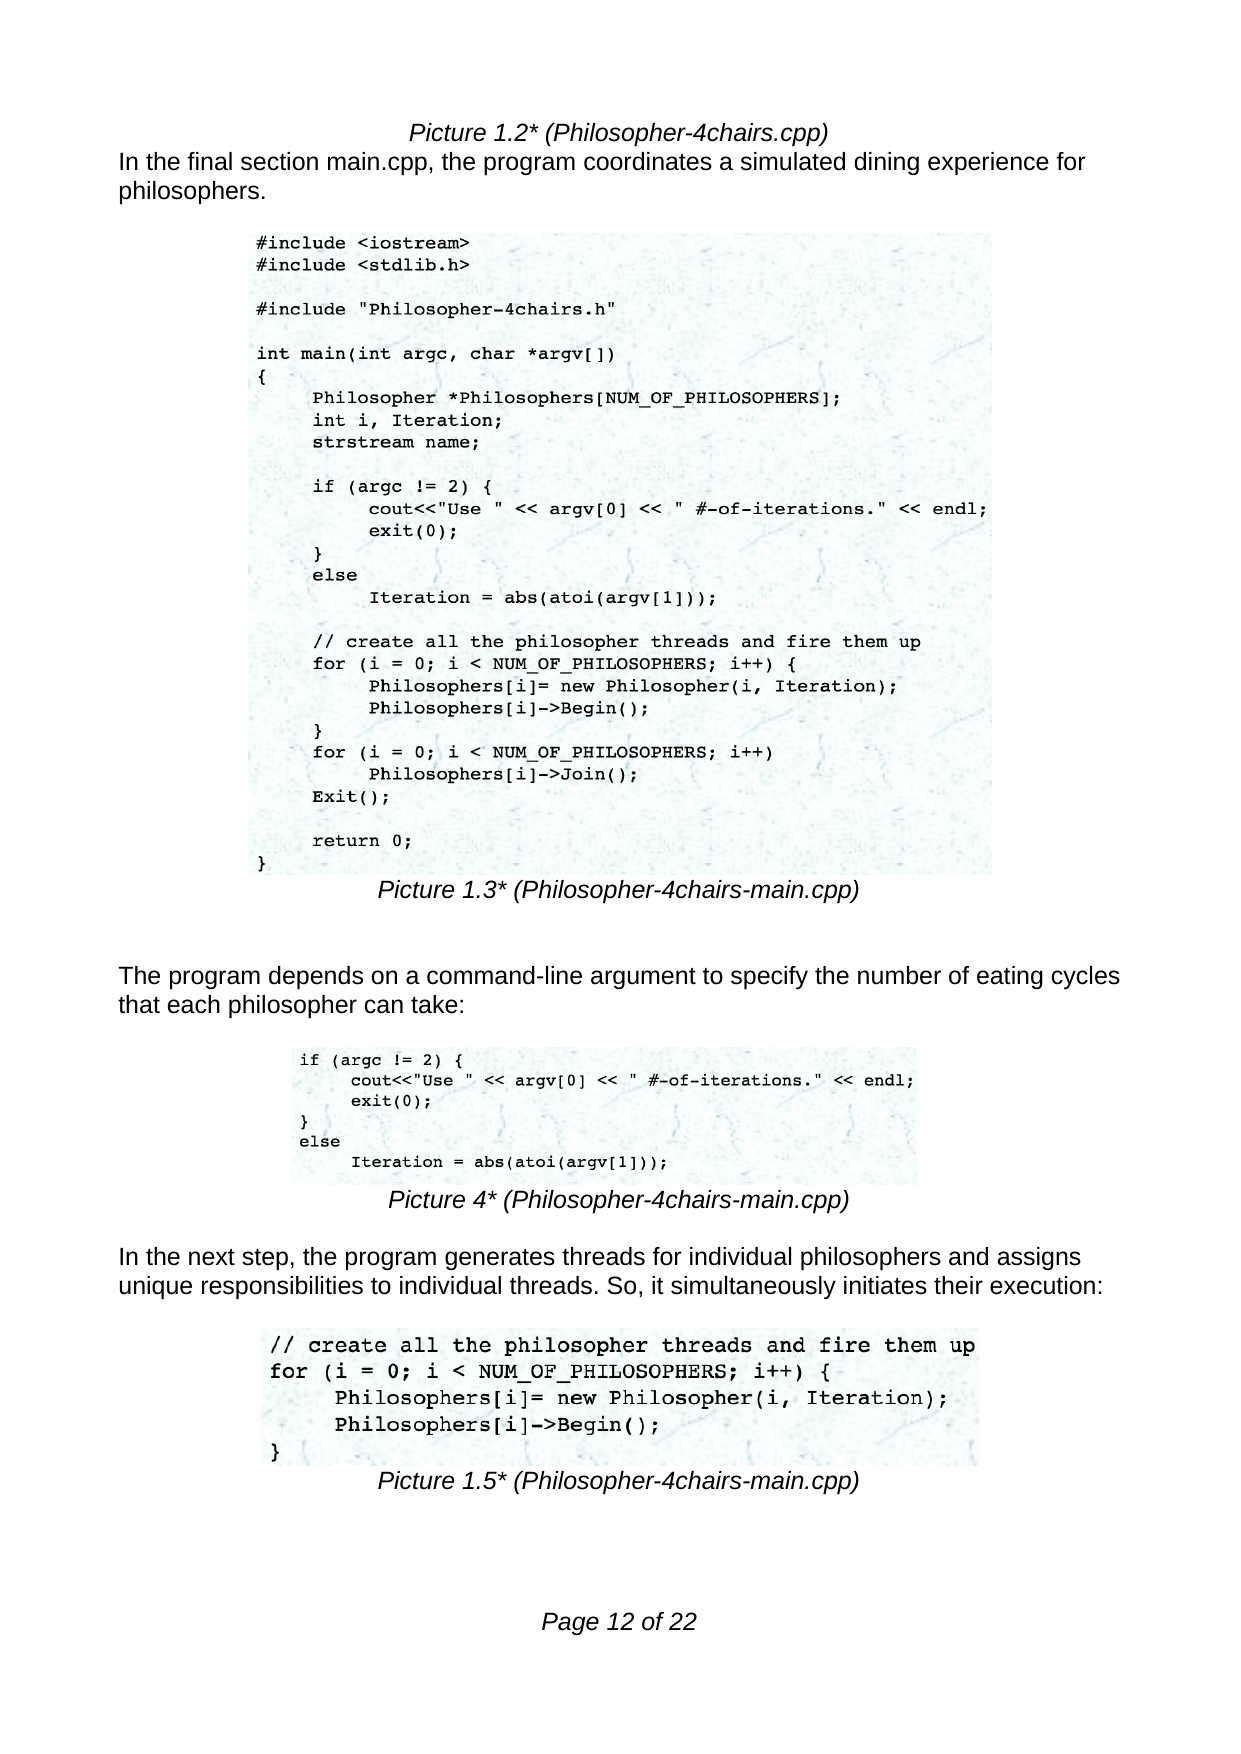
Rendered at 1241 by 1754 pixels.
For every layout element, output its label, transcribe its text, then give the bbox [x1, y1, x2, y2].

text Picture 1.3* (Philosopher-4chairs-main.cpp) [118, 875, 1122, 903]
text The program depends on a command-line argument to specify the number of eating cycles that each philosopher can take: [118, 961, 1122, 1018]
text Picture 1.5* (Philosopher-4chairs-main.cpp) [118, 1466, 1122, 1495]
picture [248, 233, 992, 875]
text In the next step, the program generates threads for individual philosophers and assigns unique responsibilities to individual threads. So, it simultaneously initiates their execution: [118, 1242, 1122, 1300]
picture [292, 1047, 949, 1185]
text Picture 1.2* (Philosopher-4chairs.cpp) [118, 118, 1122, 147]
text In the final section main.cpp, the program coordinates a simulated dining experience for philosophers. [118, 147, 1122, 204]
text Picture 4* (Philosopher-4chairs-main.cpp) [118, 1185, 1122, 1213]
picture [260, 1328, 980, 1466]
